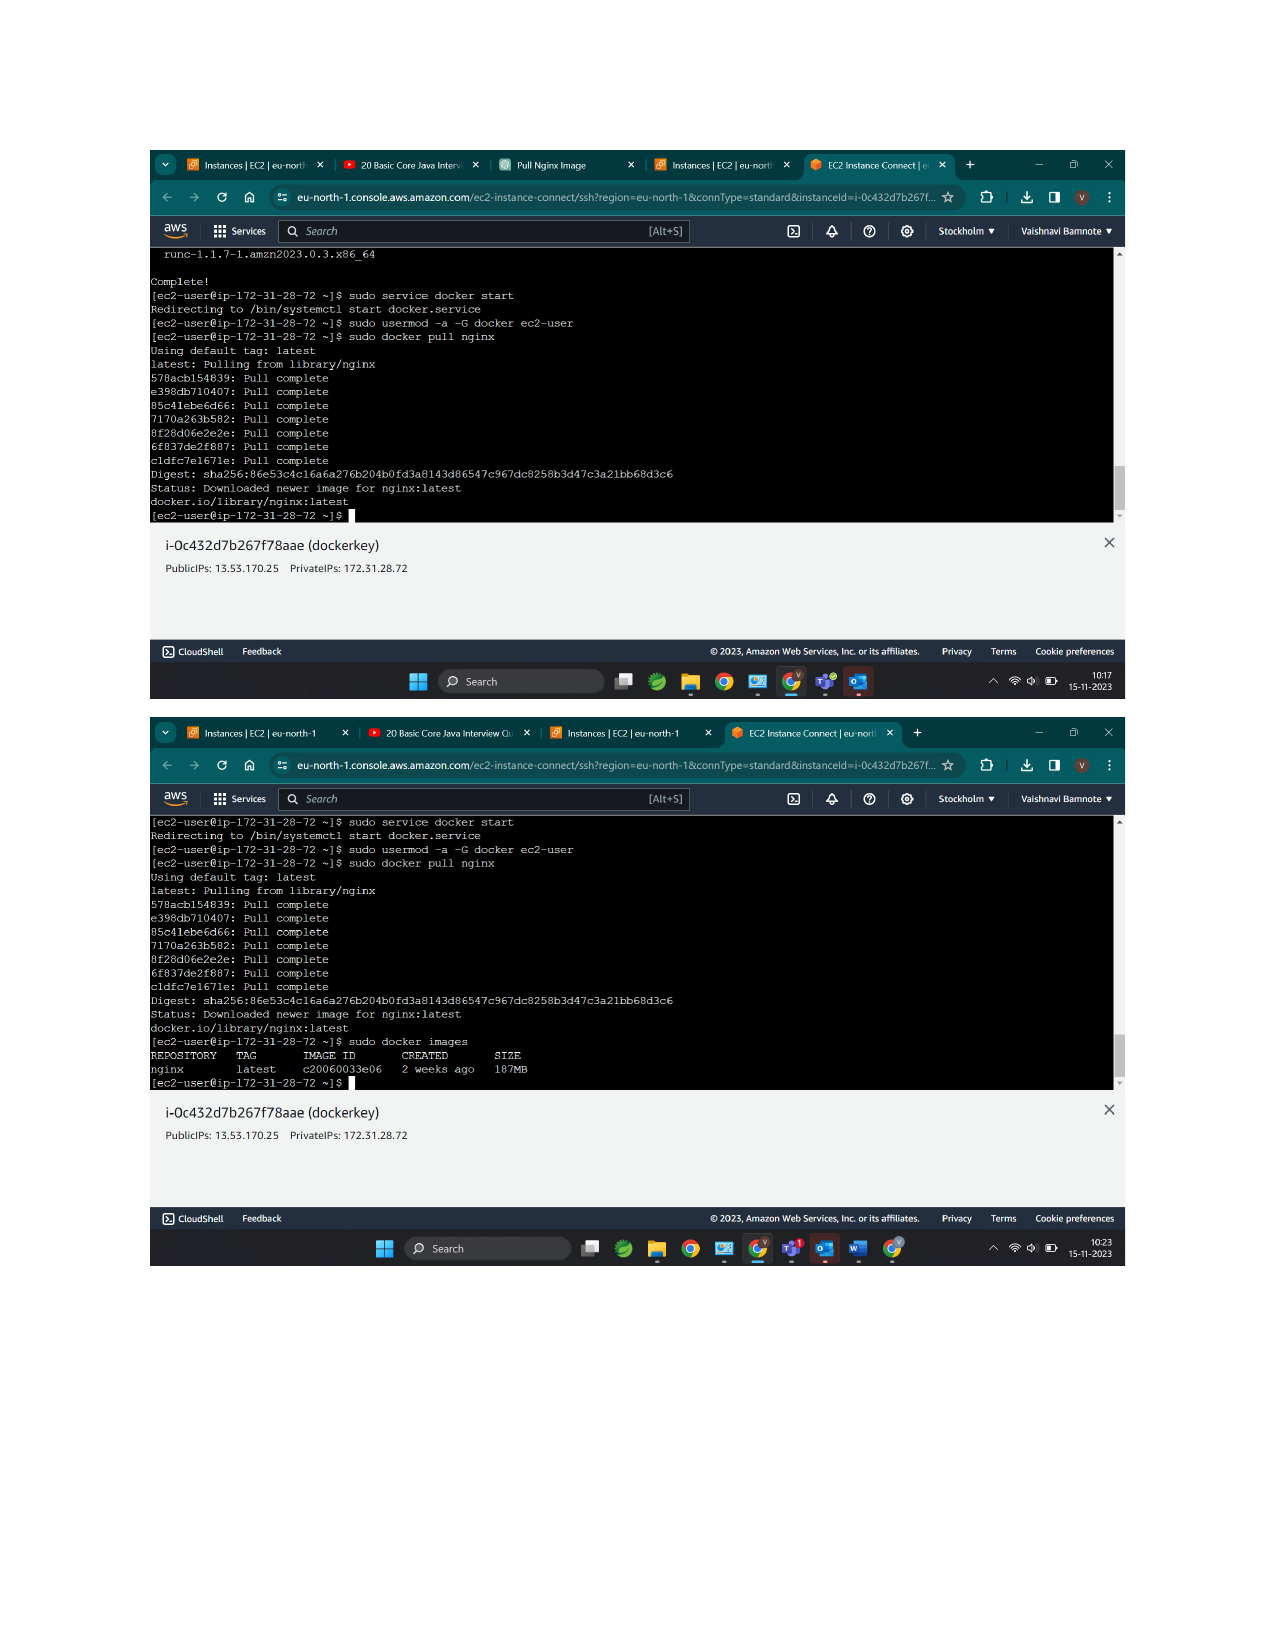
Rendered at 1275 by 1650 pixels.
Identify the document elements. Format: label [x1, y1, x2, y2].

picture [150, 717, 1125, 1266]
picture [150, 150, 1125, 699]
